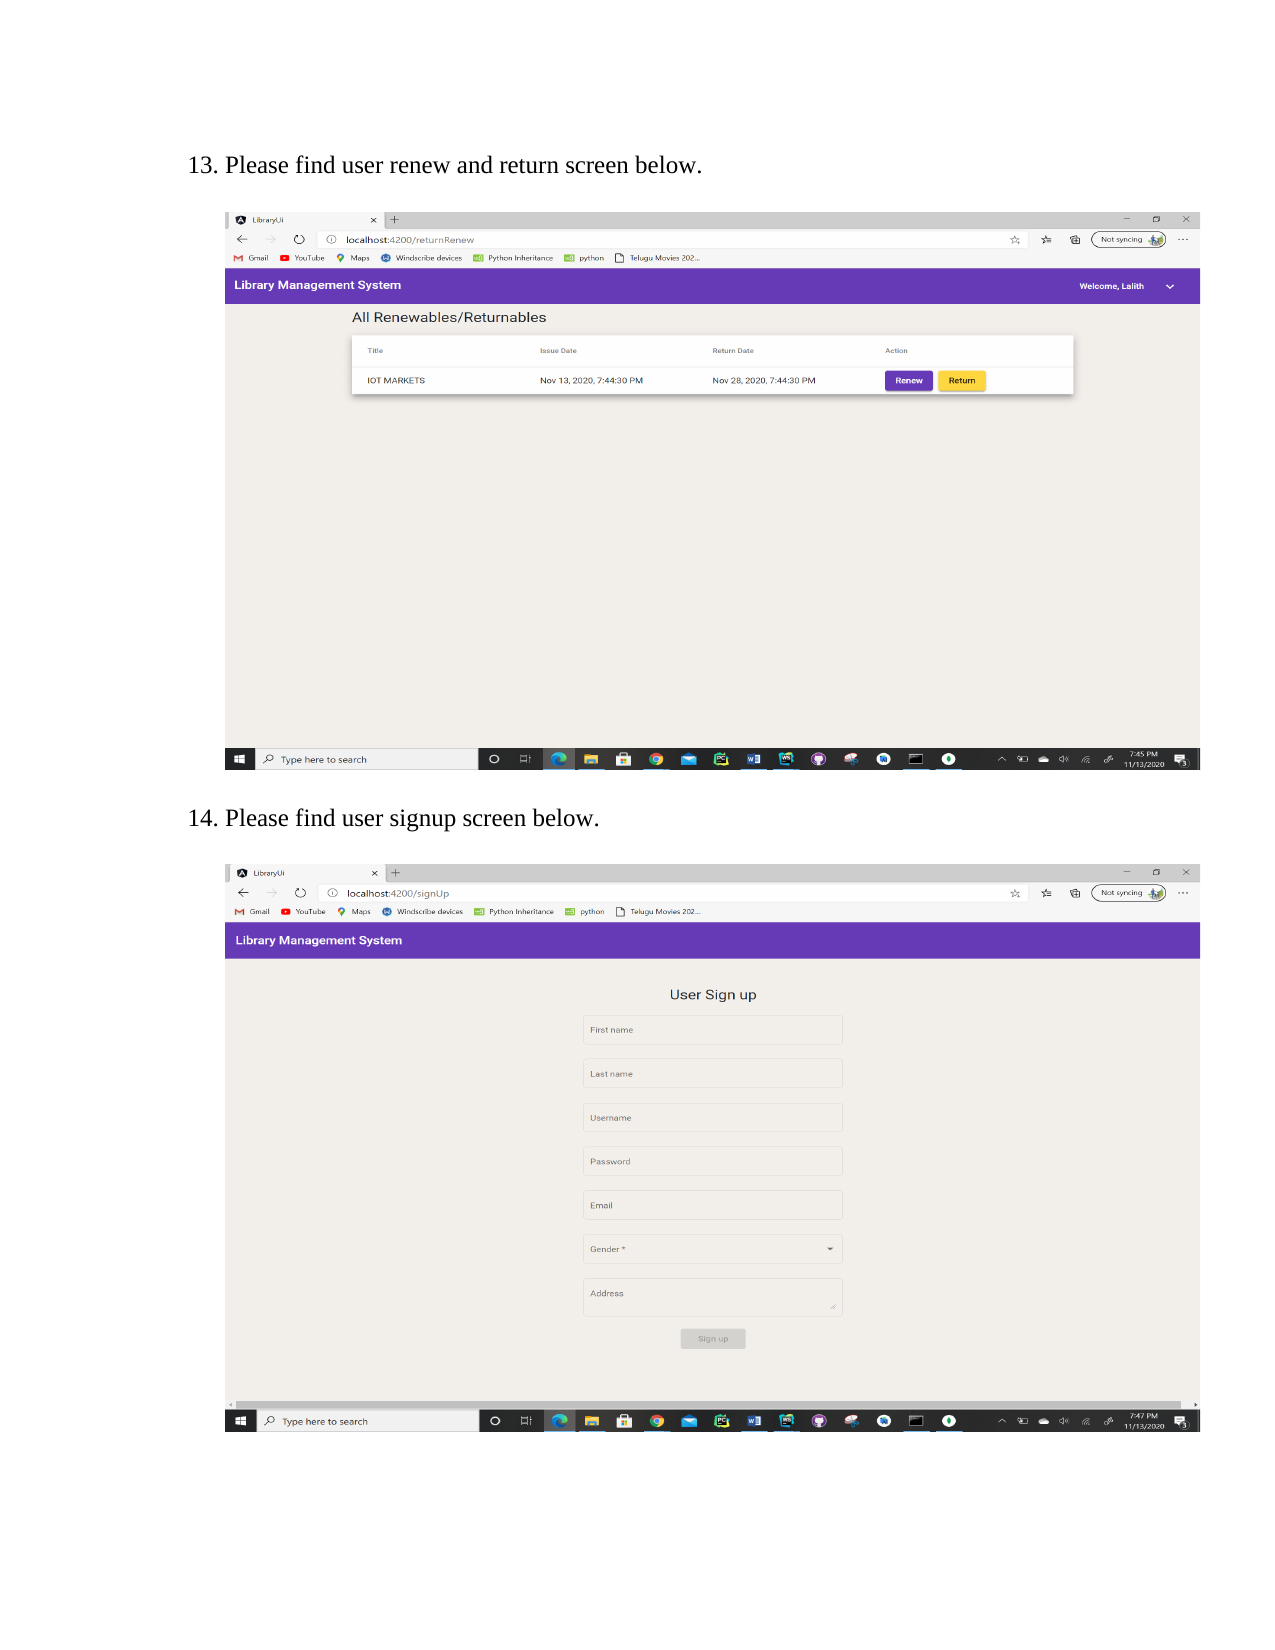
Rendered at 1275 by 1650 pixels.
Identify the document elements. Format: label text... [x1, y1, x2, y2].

picture [225, 864, 1200, 1432]
picture [225, 212, 1200, 770]
list Please find user signup screen below. [187, 803, 1125, 831]
list Please find user renew and return screen below. [187, 150, 1125, 179]
